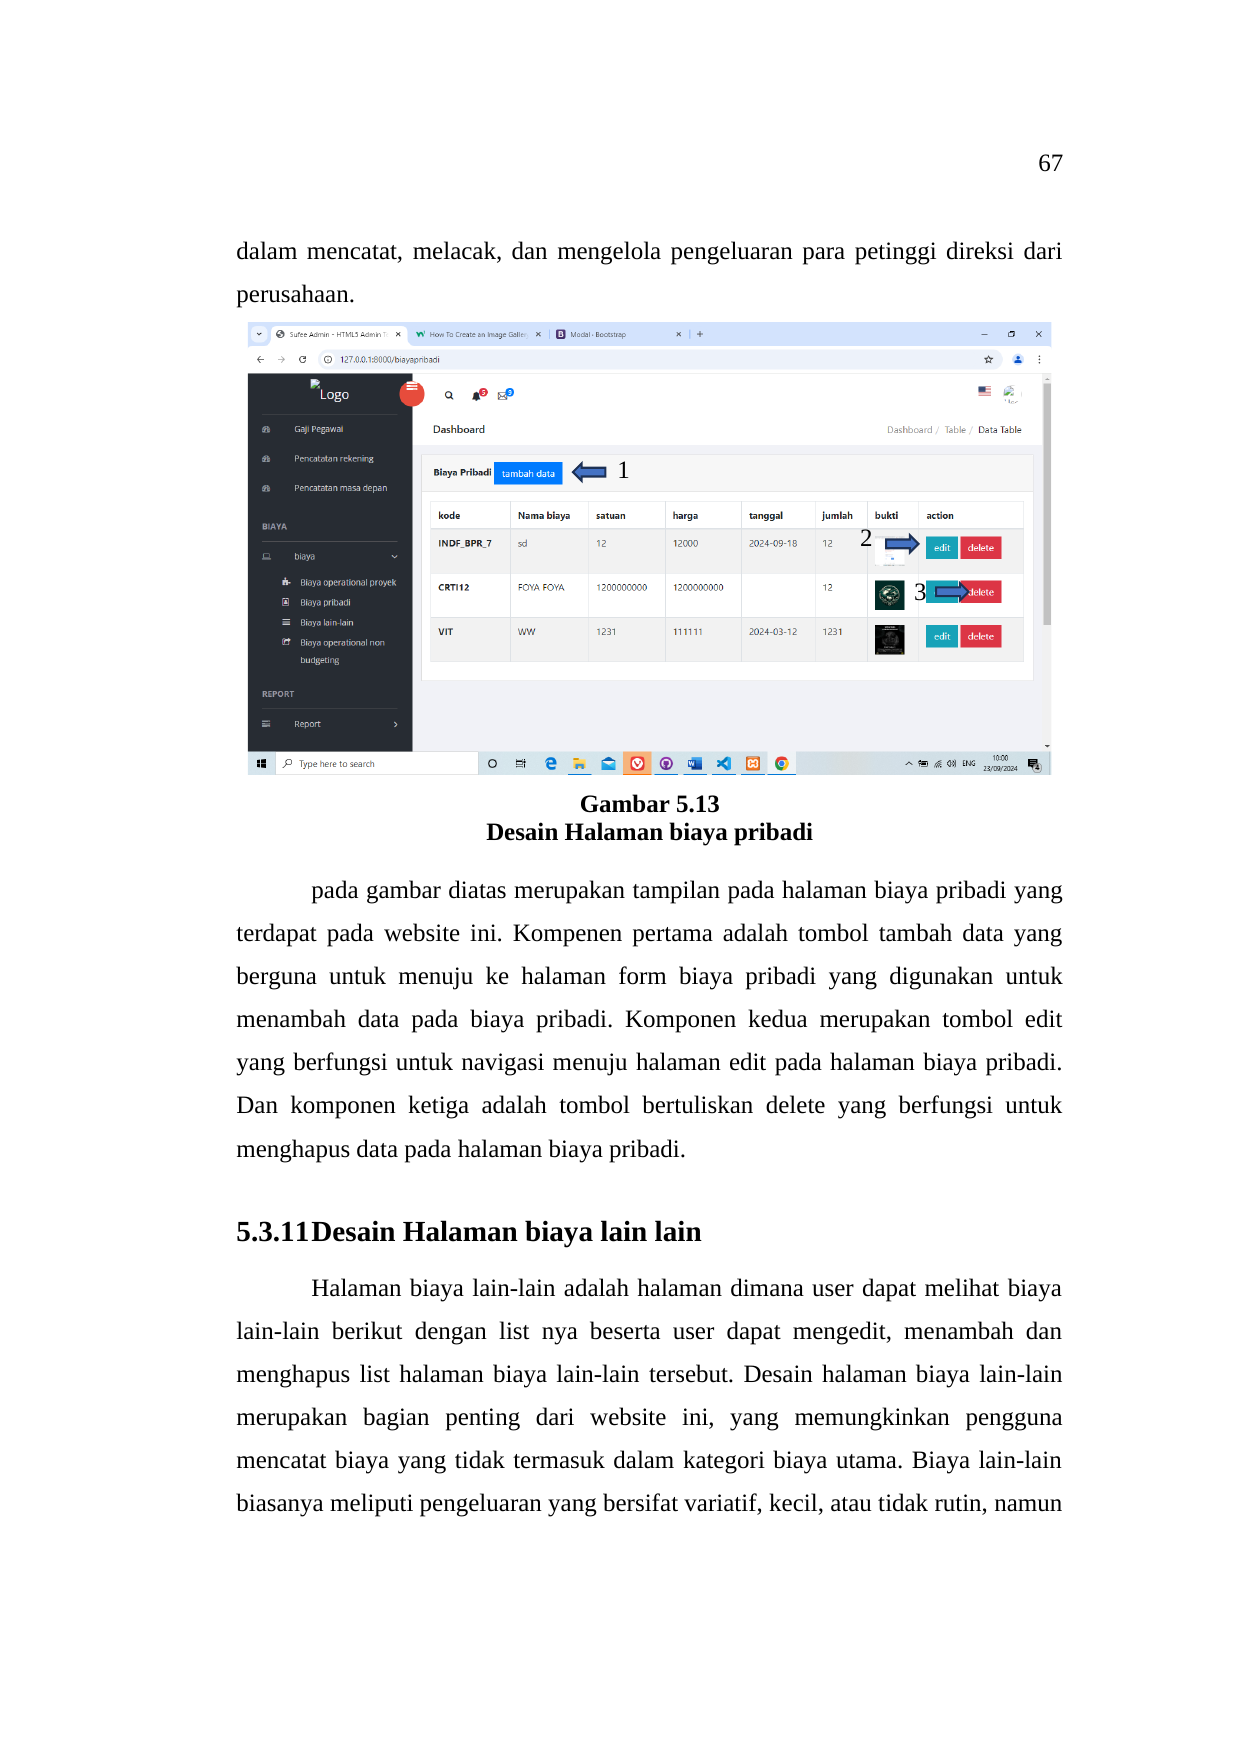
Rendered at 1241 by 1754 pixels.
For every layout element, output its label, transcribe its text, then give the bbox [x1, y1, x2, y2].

text Gambar 5.13 Desain Halaman biaya pribadi [236, 789, 1063, 846]
text pada gambar diatas merupakan tampilan pada halaman biaya pribadi yang terdapat pada website ini. Kompenen pertama adalah tombol tambah data yang berguna untuk menuju ke halaman form biaya pribadi yang digunakan untuk menambah data pada biaya pribadi. Komponen kedua merupakan tombol edit yang berfungsi untuk navigasi menuju halaman edit pada halaman biaya pribadi. Dan komponen ketiga adalah tombol bertuliskan delete yang berfungsi untuk menghapus data pada halaman biaya pribadi. [236, 875, 1063, 1162]
subtitle 5.3.11 Desain Halaman biaya lain lain [236, 1214, 1063, 1248]
picture [247, 322, 1052, 775]
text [236, 1273, 1063, 1517]
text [236, 236, 1063, 308]
